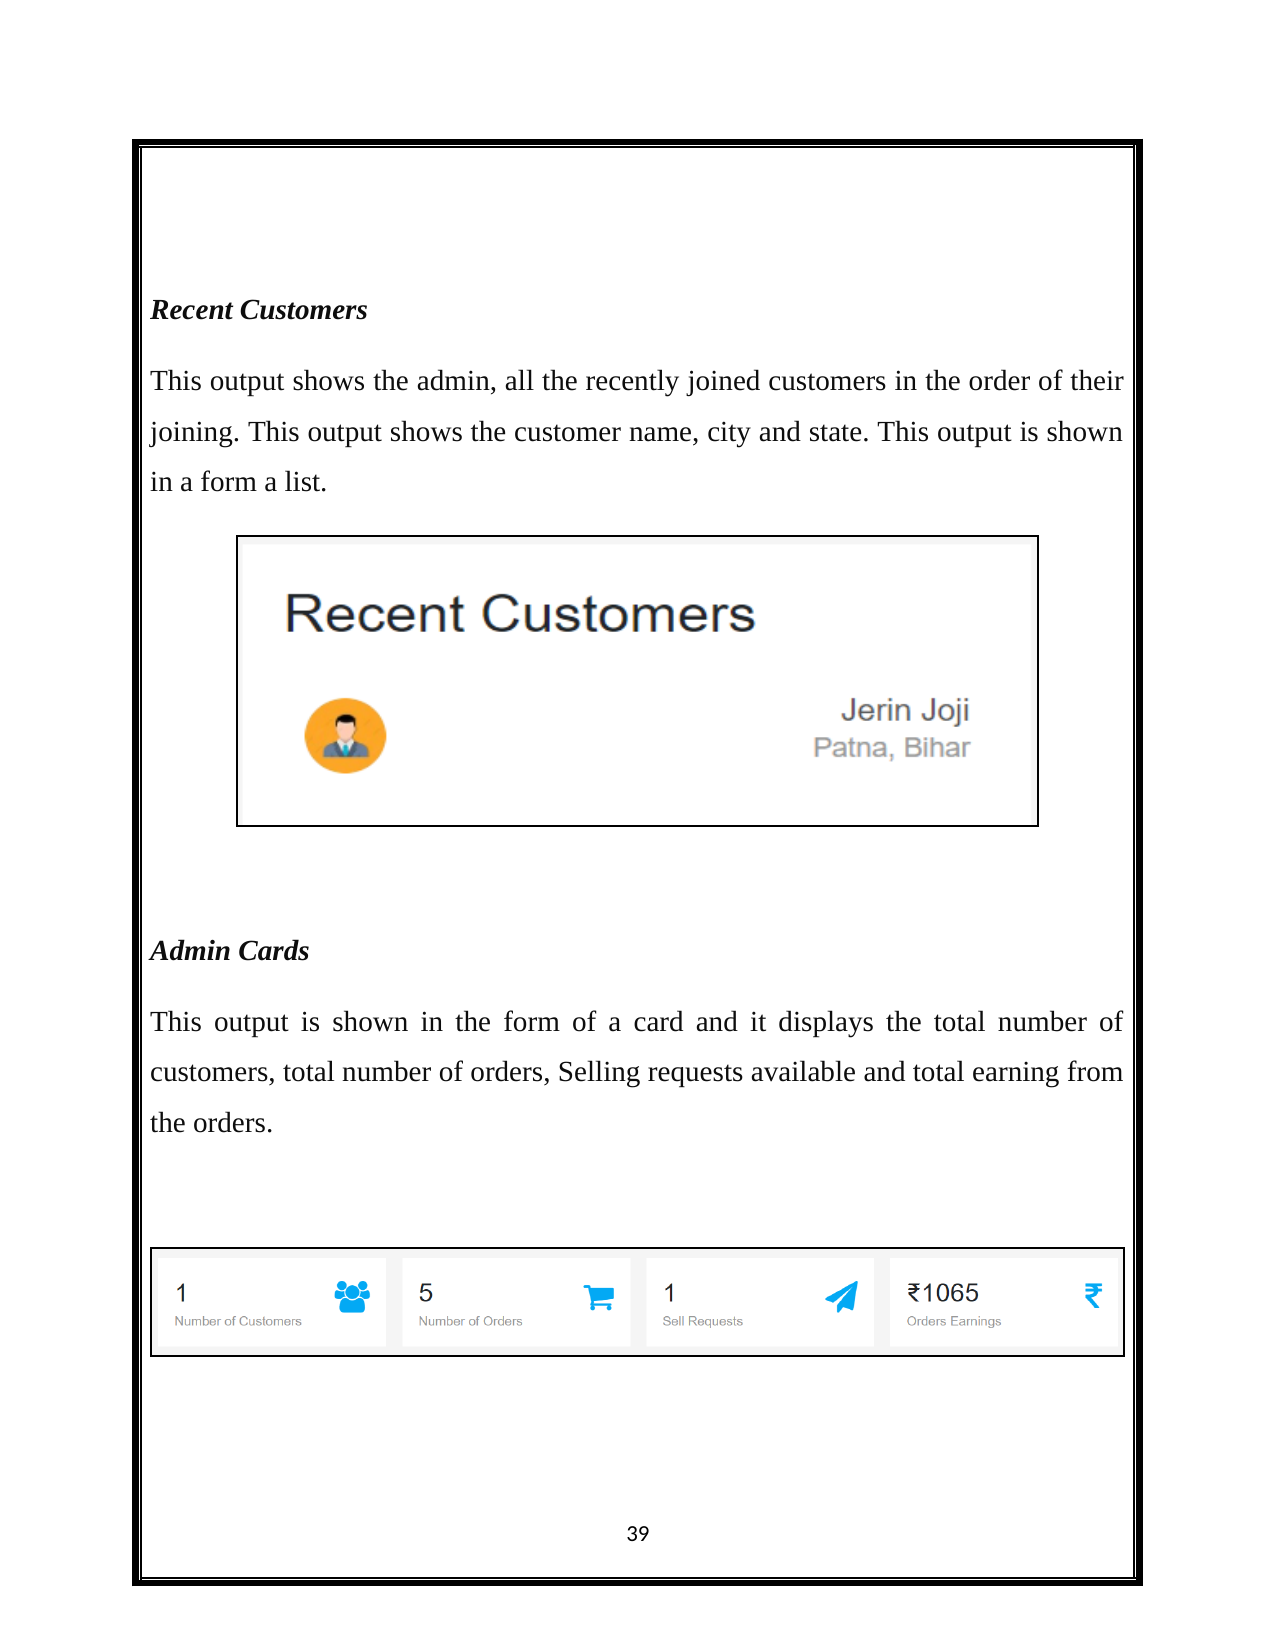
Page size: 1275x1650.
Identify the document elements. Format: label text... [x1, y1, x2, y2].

picture [238, 537, 1037, 825]
text Recent Customers [150, 292, 1125, 326]
text This output shows the admin, all the recently joined customers in the order of their joining. This output shows the customer name, city and state. This output is shown in a form a list. [150, 363, 1125, 498]
text Admin Cards [150, 933, 1125, 967]
picture [152, 1249, 1123, 1355]
text This output is shown in the form of a card and it displays the total number of customers, total number of orders, Selling requests available and total earning from the orders. [150, 1004, 1125, 1138]
